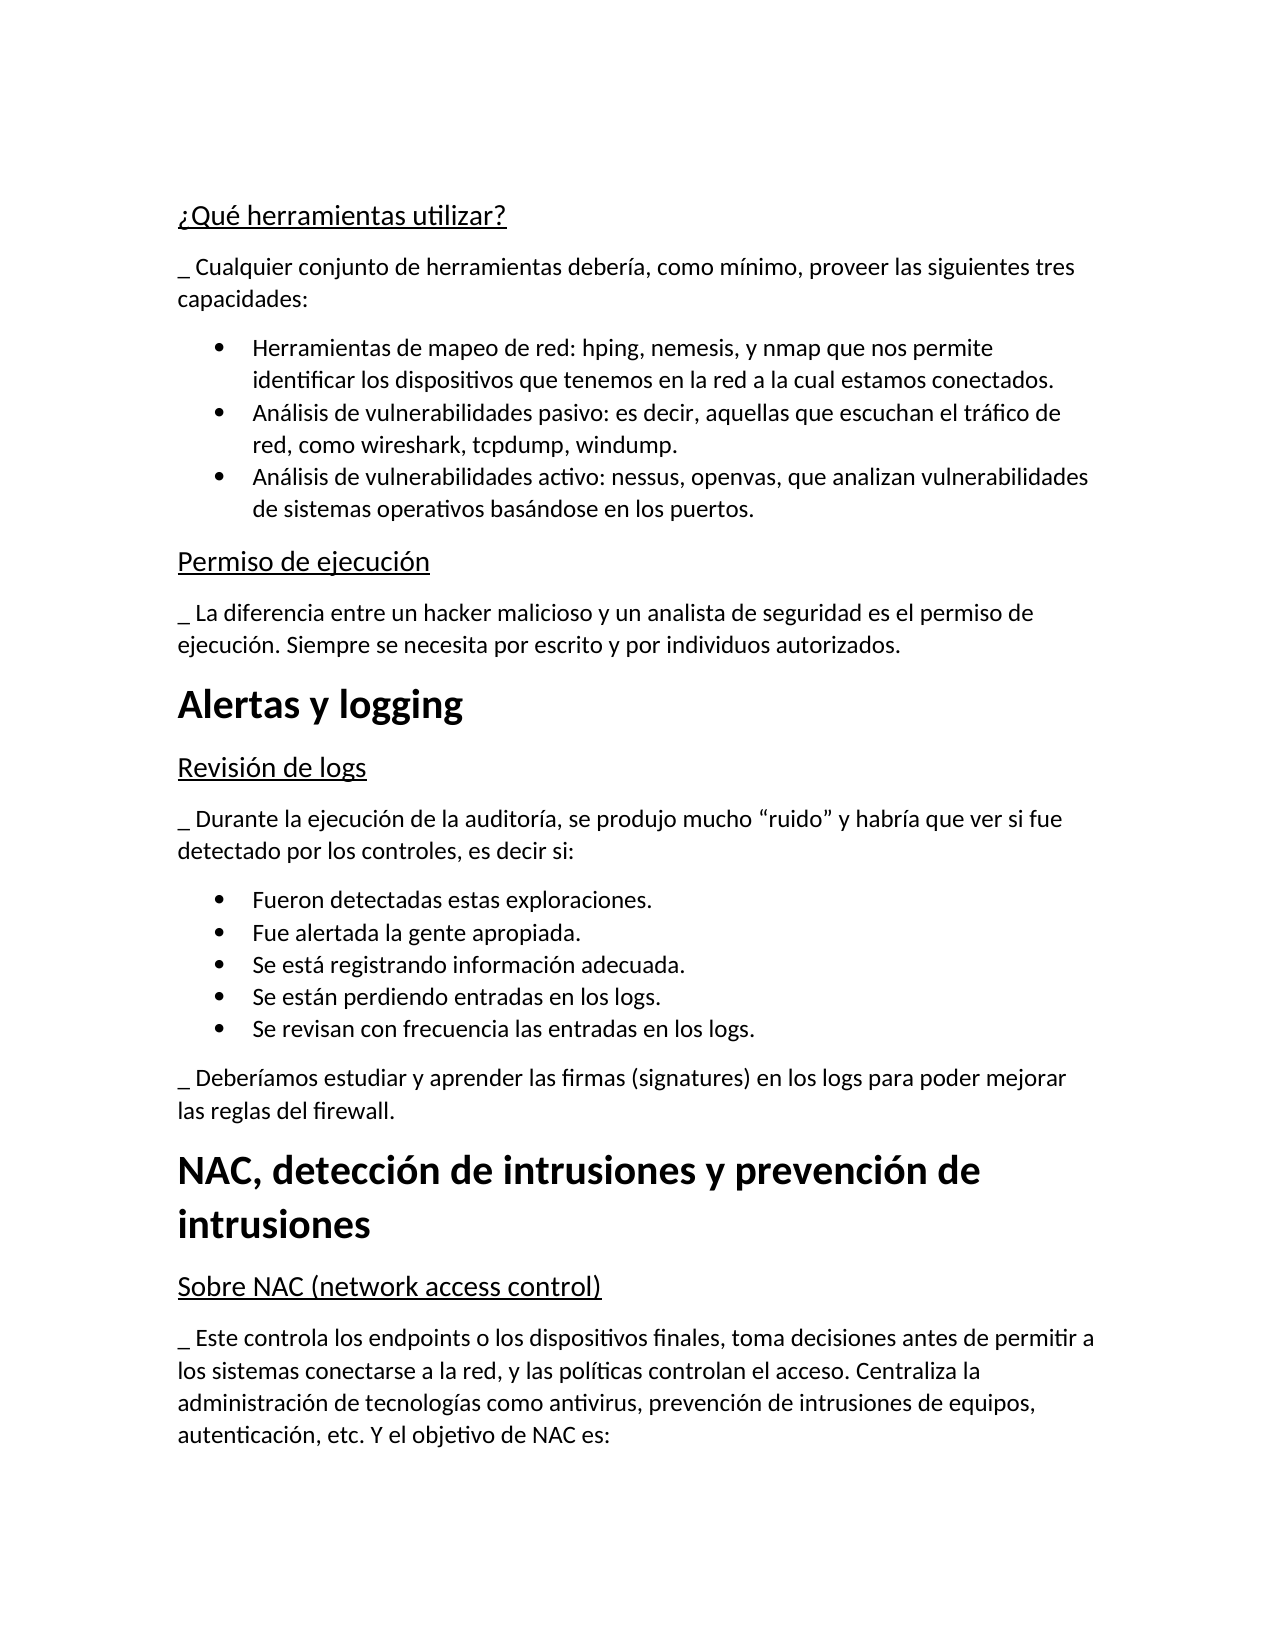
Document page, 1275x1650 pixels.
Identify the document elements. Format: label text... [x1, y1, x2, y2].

list Análisis de vulnerabilidades activo: nessus, openvas, que analizan vulnerabilidades de sistemas operativos basándose en los puertos. [215, 461, 1098, 524]
list Se están perdiendo entradas en los logs. [215, 981, 1098, 1012]
text _ La diferencia entre un hacker malicioso y un analista de seguridad es el permiso de ejecución. Siempre se necesita por escrito y por individuos autorizados. [177, 597, 1098, 660]
list Análisis de vulnerabilidades pasivo: es decir, aquellas que escuchan el tráfico de red, como wireshark, tcpdump, windump. [215, 397, 1098, 459]
text Revisión de logs [177, 749, 1098, 784]
text _ Deberíamos estudiar y aprender las firmas (signatures) en los logs para poder mejorar las reglas del firewall. [177, 1062, 1098, 1125]
text Permiso de ejecución [177, 543, 1098, 578]
list Herramientas de mapeo de red: hping, nemesis, y nmap que nos permite identificar los dispositivos que tenemos en la red a la cual estamos conectados. [215, 332, 1098, 395]
text NAC, detección de intrusiones y prevención de intrusiones [177, 1144, 1098, 1248]
text _ Durante la ejecución de la auditoría, se produjo mucho “ruido” y habría que ver si fue detectado por los controles, es decir si: [177, 803, 1098, 866]
list Se revisan con frecuencia las entradas en los logs. [215, 1013, 1098, 1044]
text ¿Qué herramientas utilizar? [177, 197, 1098, 232]
list Fue alertada la gente apropiada. [215, 917, 1098, 947]
text Alertas y logging [177, 678, 1098, 729]
text _ Cualquier conjunto de herramientas debería, como mínimo, proveer las siguientes tres capacidades: [177, 251, 1098, 314]
list Fueron detectadas estas exploraciones. [215, 884, 1098, 915]
list Se está registrando información adecuada. [215, 949, 1098, 979]
text Sobre NAC (network access control) [177, 1268, 1098, 1304]
text _ Este controla los endpoints o los dispositivos finales, toma decisiones antes de permitir a los sistemas conectarse a la red, y las políticas controlan el acceso. Centraliza la administración de tecnologías como antivirus, prevención de intrusiones de equipos, autenticación, etc. Y el objetivo de NAC es: [177, 1322, 1098, 1450]
